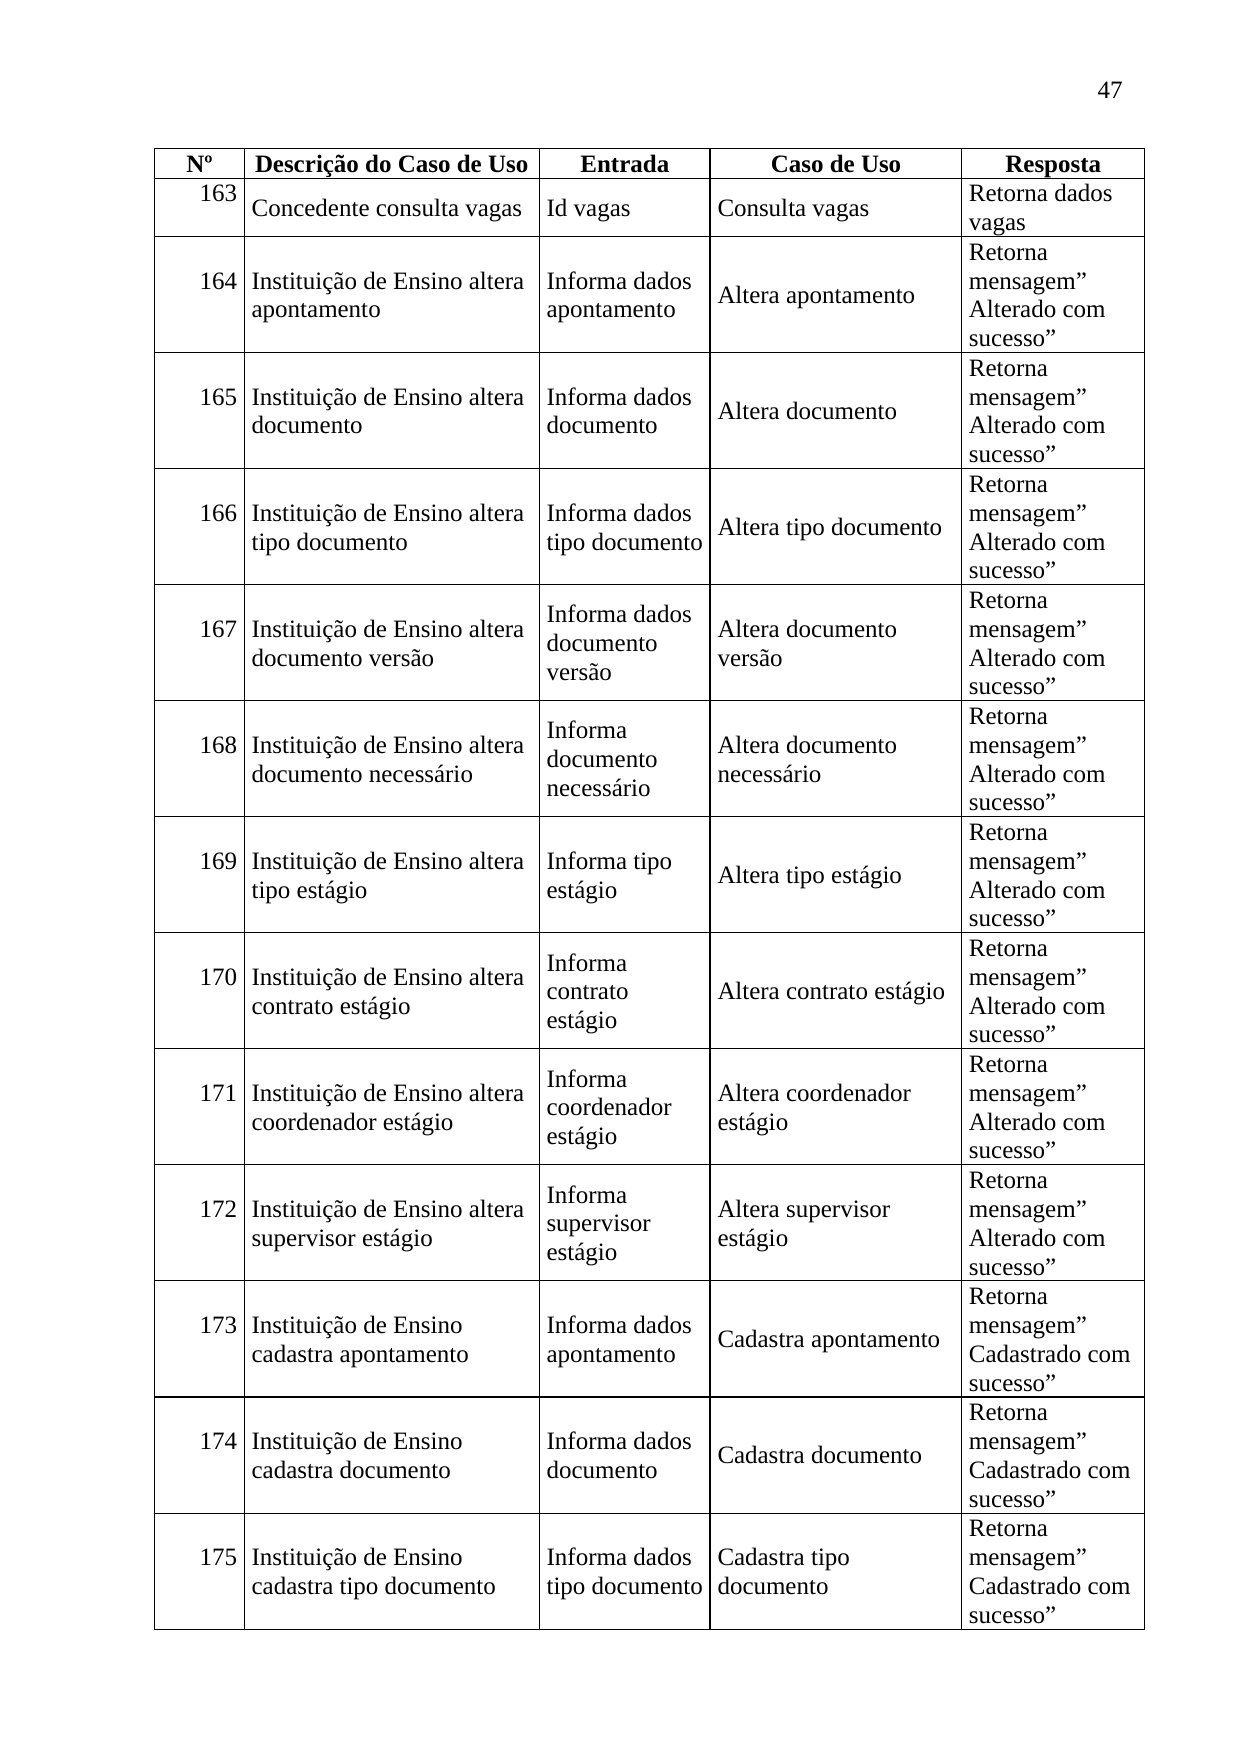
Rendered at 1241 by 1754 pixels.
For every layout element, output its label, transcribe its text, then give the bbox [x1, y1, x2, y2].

table_cell Altera contrato estágio [711, 933, 961, 1048]
table_cell Altera documento versão [711, 585, 961, 700]
table_cell Instituição de Ensino altera contrato estágio [245, 933, 539, 1048]
table_cell Retorna mensagem” Alterado com sucesso” [962, 469, 1144, 584]
table_cell Instituição de Ensino cadastra apontamento [245, 1281, 539, 1396]
table_cell Altera documento [711, 353, 961, 468]
table_cell [155, 933, 244, 1048]
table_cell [962, 1398, 1144, 1512]
table_cell Retorna mensagem” Alterado com sucesso” [962, 1049, 1144, 1164]
table_header Descrição do Caso de Uso [245, 149, 539, 177]
table_cell Instituição de Ensino altera tipo estágio [245, 817, 539, 932]
table_cell Retorna mensagem” Alterado com sucesso” [962, 817, 1144, 932]
table_cell [155, 237, 244, 352]
table_cell Informa dados apontamento [540, 1281, 709, 1396]
table_header Entrada [540, 149, 709, 177]
table_cell Id vagas [540, 179, 709, 236]
table_cell Informa dados documento [540, 353, 709, 468]
table_cell [155, 585, 244, 700]
table_cell Instituição de Ensino altera supervisor estágio [245, 1165, 539, 1280]
table_cell [155, 353, 244, 468]
table_header Caso de Uso [711, 149, 961, 177]
table_cell [155, 817, 244, 932]
table_cell Concedente consulta vagas [245, 179, 539, 236]
table_cell Retorna mensagem” Alterado com sucesso” [962, 1165, 1144, 1280]
table_cell Instituição de Ensino cadastra documento [245, 1398, 539, 1512]
table_cell [155, 469, 244, 584]
table_cell Altera tipo estágio [711, 817, 961, 932]
table_cell [155, 1398, 244, 1512]
table_cell Retorna mensagem” Alterado com sucesso” [962, 585, 1144, 700]
table_cell [155, 1049, 244, 1164]
table_cell Retorna dados vagas [962, 179, 1144, 236]
table_cell Instituição de Ensino altera documento [245, 353, 539, 468]
table_cell Instituição de Ensino altera documento versão [245, 585, 539, 700]
table_cell Informa tipo estágio [540, 817, 709, 932]
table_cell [962, 1514, 1144, 1628]
table_cell [155, 1514, 244, 1628]
table_cell Altera coordenador estágio [711, 1049, 961, 1164]
table_cell Consulta vagas [711, 179, 961, 236]
table_cell Informa dados tipo documento [540, 1514, 709, 1628]
table_cell Retorna mensagem” Alterado com sucesso” [962, 353, 1144, 468]
table_cell [155, 179, 244, 236]
table_cell Informa dados tipo documento [540, 469, 709, 584]
table_cell Cadastra tipo documento [711, 1514, 961, 1628]
table_cell Informa documento necessário [540, 701, 709, 816]
table_cell Altera tipo documento [711, 469, 961, 584]
table_cell Informa dados apontamento [540, 237, 709, 352]
table_cell Informa coordenador estágio [540, 1049, 709, 1164]
table_cell Altera supervisor estágio [711, 1165, 961, 1280]
table_cell Instituição de Ensino altera apontamento [245, 237, 539, 352]
table_cell Retorna mensagem” Alterado com sucesso” [962, 933, 1144, 1048]
table_cell Cadastra documento [711, 1398, 961, 1512]
table_cell Informa contrato estágio [540, 933, 709, 1048]
table_cell [155, 1165, 244, 1280]
table_cell Instituição de Ensino altera tipo documento [245, 469, 539, 584]
table_cell Informa supervisor estágio [540, 1165, 709, 1280]
table_cell Altera documento necessário [711, 701, 961, 816]
table_cell Cadastra apontamento [711, 1281, 961, 1396]
table_cell Retorna mensagem” Cadastrado com sucesso” [962, 1281, 1144, 1396]
table_header Resposta [962, 149, 1144, 177]
table_cell Instituição de Ensino altera coordenador estágio [245, 1049, 539, 1164]
table_cell Informa dados documento versão [540, 585, 709, 700]
table_cell Retorna mensagem” Alterado com sucesso” [962, 701, 1144, 816]
table_cell Altera apontamento [711, 237, 961, 352]
table_cell Informa dados documento [540, 1398, 709, 1512]
table_cell [155, 1281, 244, 1396]
table_header Nº [155, 149, 244, 177]
table_cell Instituição de Ensino cadastra tipo documento [245, 1514, 539, 1628]
table_cell Instituição de Ensino altera documento necessário [245, 701, 539, 816]
table_cell [155, 701, 244, 816]
table_cell Retorna mensagem” Alterado com sucesso” [962, 237, 1144, 352]
